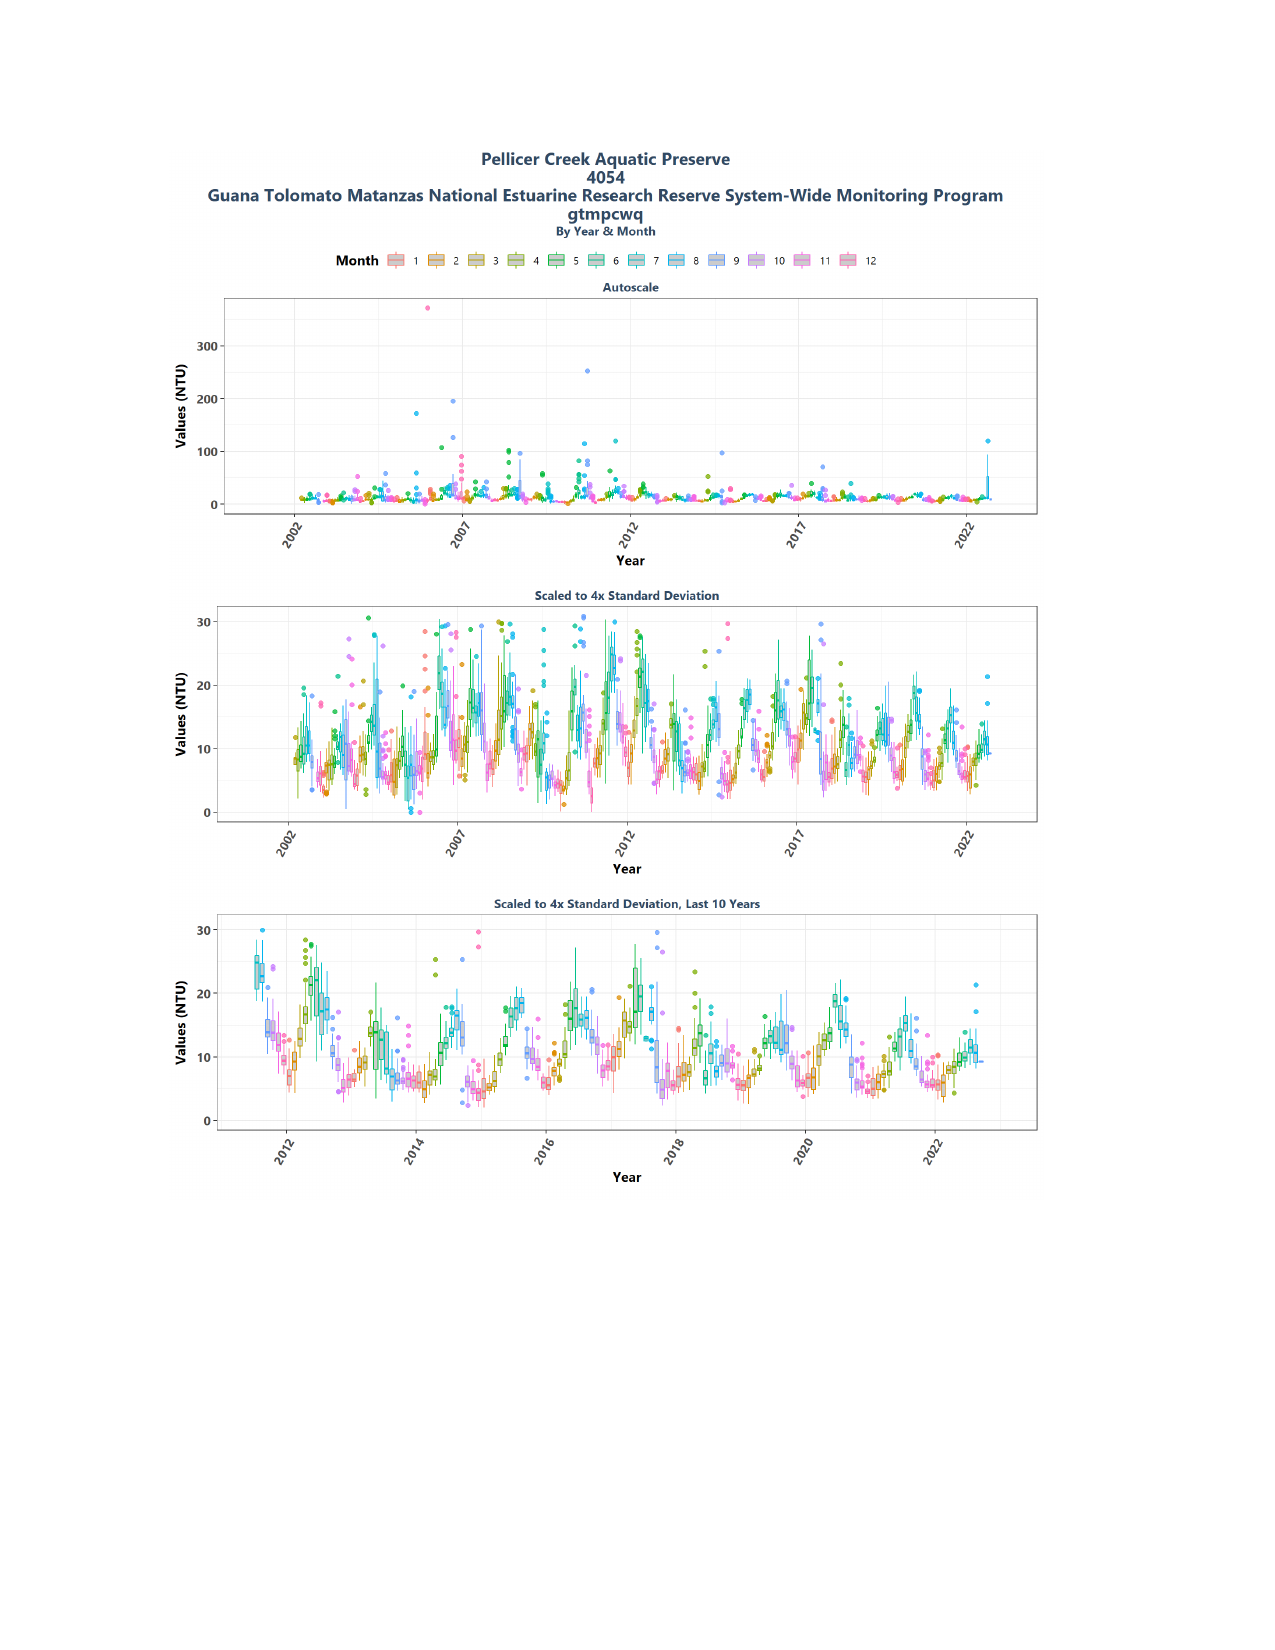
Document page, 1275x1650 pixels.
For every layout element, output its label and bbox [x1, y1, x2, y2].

picture [168, 150, 1044, 1200]
